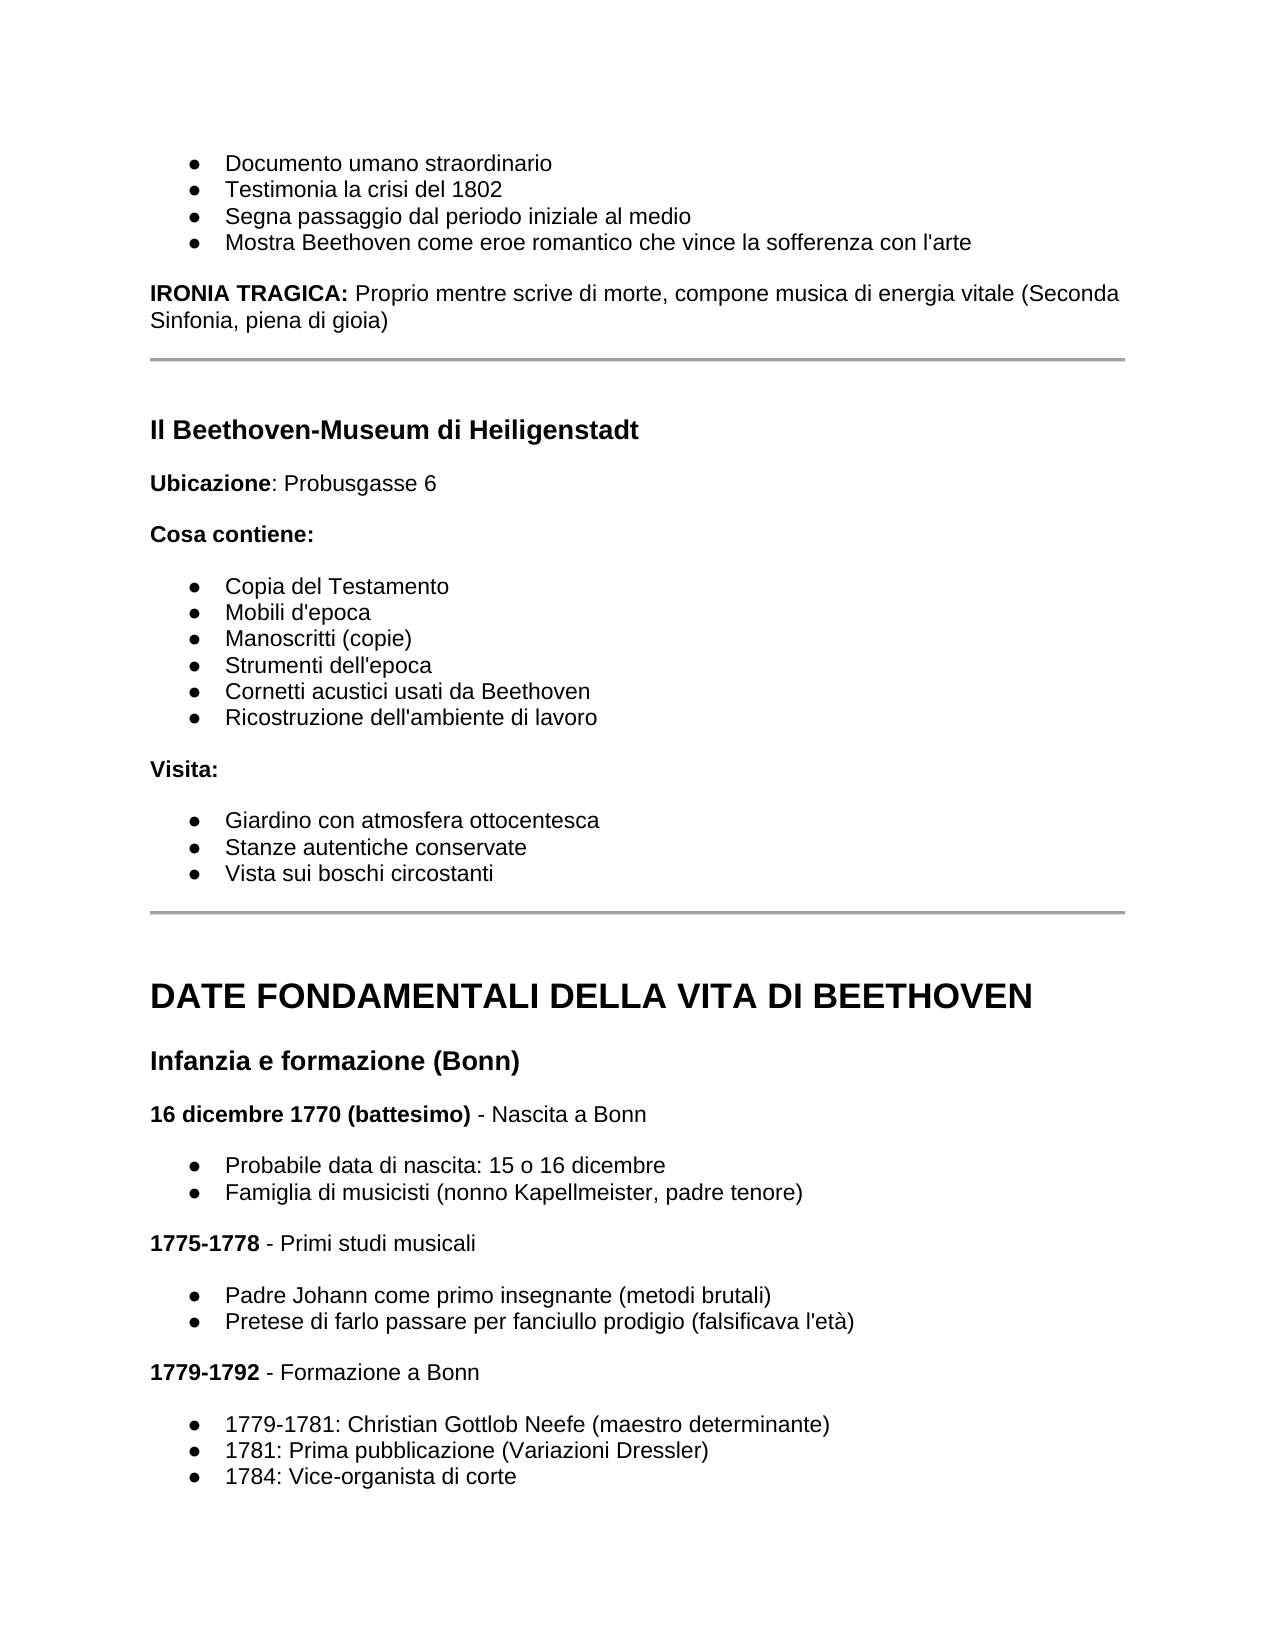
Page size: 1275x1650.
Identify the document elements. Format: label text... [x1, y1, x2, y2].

list Copia del Testamento [187, 573, 1125, 599]
text Ubicazione: Probusgasse 6 [150, 470, 1125, 496]
text 1779-1792 - Formazione a Bonn [150, 1359, 1125, 1386]
list 1781: Prima pubblicazione (Variazioni Dressler) [187, 1437, 1125, 1463]
list 1779-1781: Christian Gottlob Neefe (maestro determinante) [187, 1411, 1125, 1437]
list Stanze autentiche conservate [187, 833, 1125, 860]
text 1775-1778 - Primi studi musicali [150, 1230, 1125, 1257]
text IRONIA TRAGICA: Proprio mentre scrive di morte, compone musica di energia vitale (Seconda Sinfonia, piena di gioia) [150, 280, 1125, 333]
list Vista sui boschi circostanti [187, 860, 1125, 886]
list Segna passaggio dal periodo iniziale al medio [187, 203, 1125, 229]
text Visita: [150, 756, 1125, 782]
subtitle Il Beethoven-Museum di Heiligenstadt [150, 414, 1125, 445]
list Testimonia la crisi del 1802 [187, 176, 1125, 203]
text Cosa contiene: [150, 521, 1125, 548]
list Strumenti dell'epoca [187, 652, 1125, 678]
list 1784: Vice-organista di corte [187, 1463, 1125, 1490]
subtitle Infanzia e formazione (Bonn) [150, 1045, 1125, 1076]
text 16 dicembre 1770 (battesimo) - Nascita a Bonn [150, 1101, 1125, 1127]
list Ricostruzione dell'ambiente di lavoro [187, 704, 1125, 731]
list Mobili d'epoca [187, 599, 1125, 625]
list Manoscritti (copie) [187, 625, 1125, 652]
list Pretese di farlo passare per fanciullo prodigio (falsificava l'età) [187, 1308, 1125, 1334]
list Documento umano straordinario [187, 150, 1125, 176]
list Probabile data di nascita: 15 o 16 dicembre [187, 1152, 1125, 1179]
list Mostra Beethoven come eroe romantico che vince la sofferenza con l'arte [187, 229, 1125, 255]
subtitle DATE FONDAMENTALI DELLA VITA DI BEETHOVEN [150, 975, 1125, 1016]
list Giardino con atmosfera ottocentesca [187, 807, 1125, 833]
list Cornetti acustici usati da Beethoven [187, 678, 1125, 704]
list Padre Johann come primo insegnante (metodi brutali) [187, 1282, 1125, 1308]
list Famiglia di musicisti (nonno Kapellmeister, padre tenore) [187, 1179, 1125, 1205]
